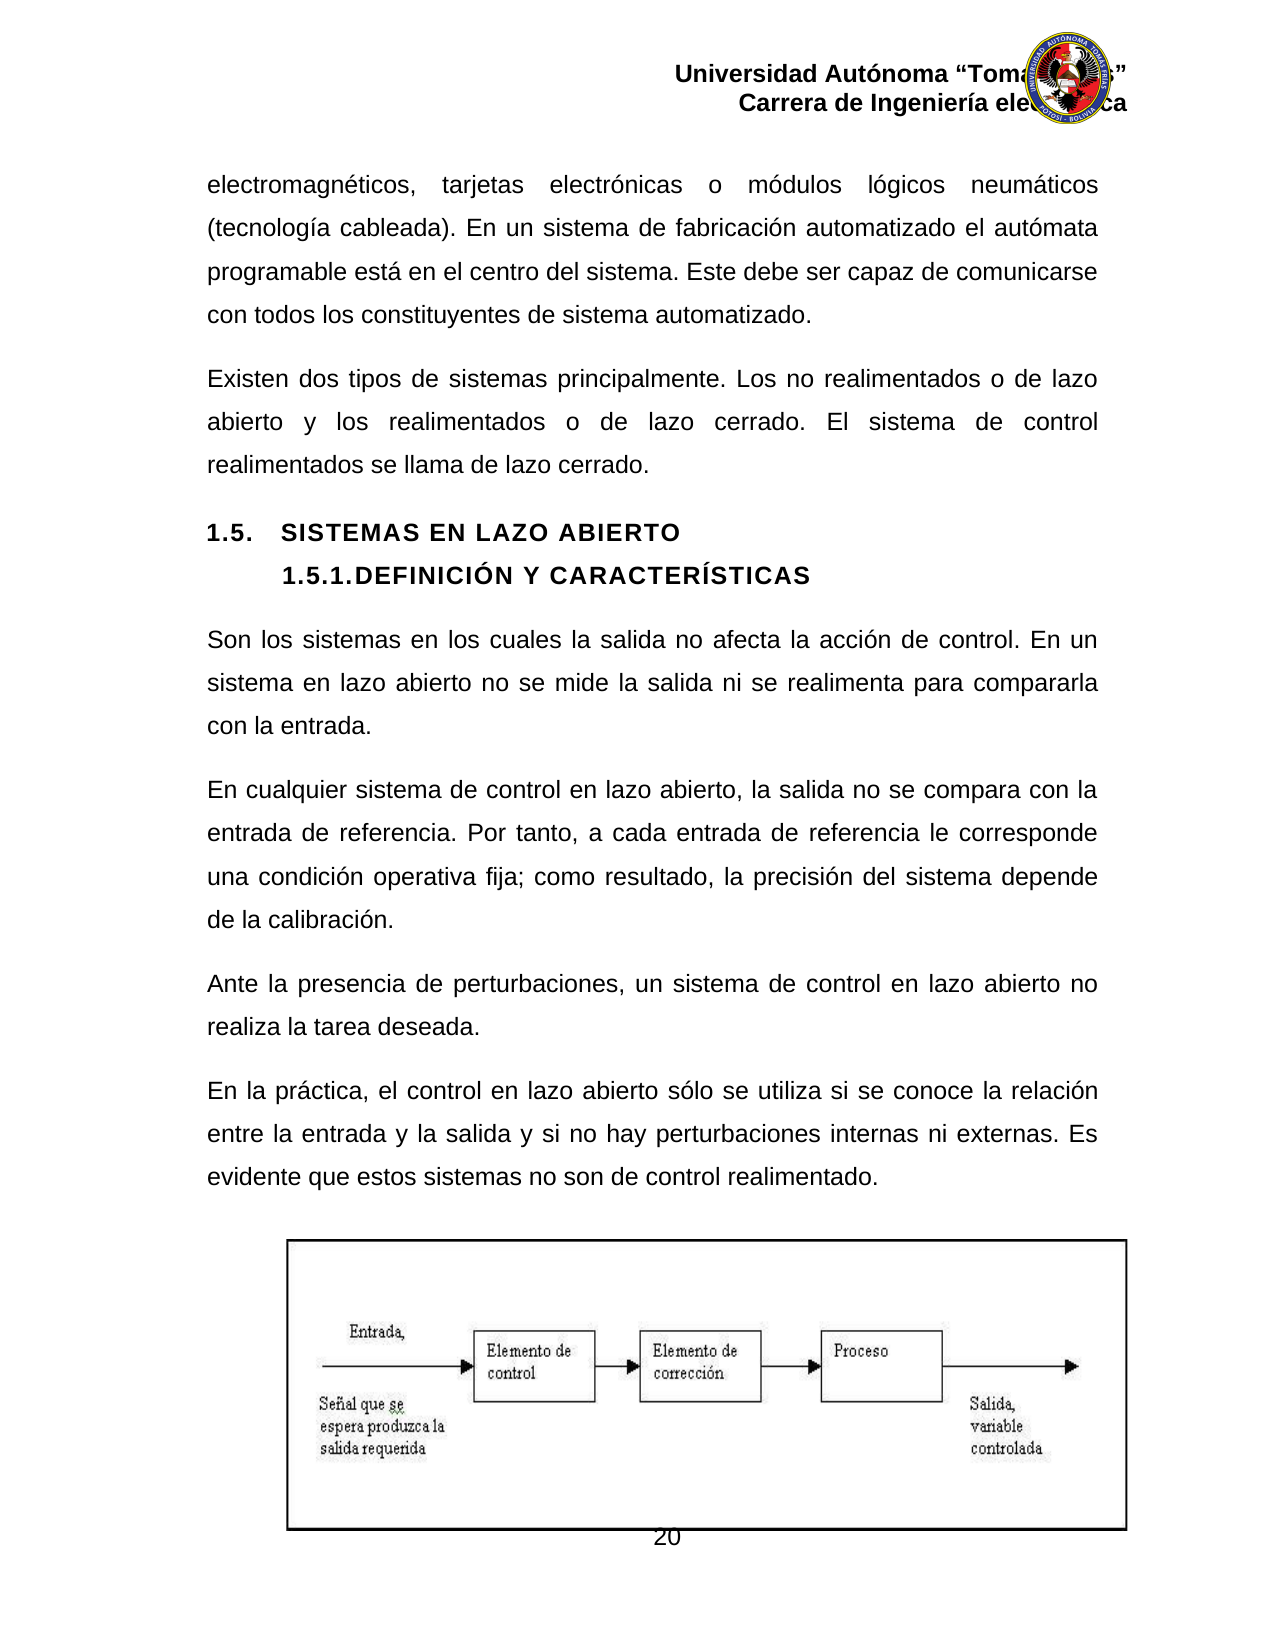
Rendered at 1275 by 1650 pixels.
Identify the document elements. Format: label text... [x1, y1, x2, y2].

text En cualquier sistema de control en lazo abierto, la salida no se compara con la entrada de referencia. Por tanto, a cada entrada de referencia le corresponde una condición operativa fija; como resultado, la precisión del sistema depende de la calibración. [207, 775, 1100, 933]
text Existen dos tipos de sistemas principalmente. Los no realimentados o de lazo abierto y los realimentados o de lazo cerrado. El sistema de control realimentados se llama de lazo cerrado. [207, 363, 1100, 478]
picture [286, 1239, 1128, 1531]
text En la práctica, el control en lazo abierto sólo se utiliza si se conoce la relación entre la entrada y la salida y si no hay perturbaciones internas ni externas. Es evidente que estos sistemas no son de control realimentado. [207, 1076, 1100, 1191]
text Son los sistemas en los cuales la salida no afecta la acción de control. En un sistema en lazo abierto no se mide la salida ni se realimenta para compararla con la entrada. [207, 625, 1100, 740]
picture [1024, 32, 1111, 124]
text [207, 170, 1100, 328]
list SISTEMAS EN LAZO ABIERTO [206, 518, 1127, 547]
list DEFINICIÓN Y CARACTERÍSTICAS [282, 561, 1127, 590]
text Ante la presencia de perturbaciones, un sistema de control en lazo abierto no realiza la tarea deseada. [207, 968, 1100, 1040]
